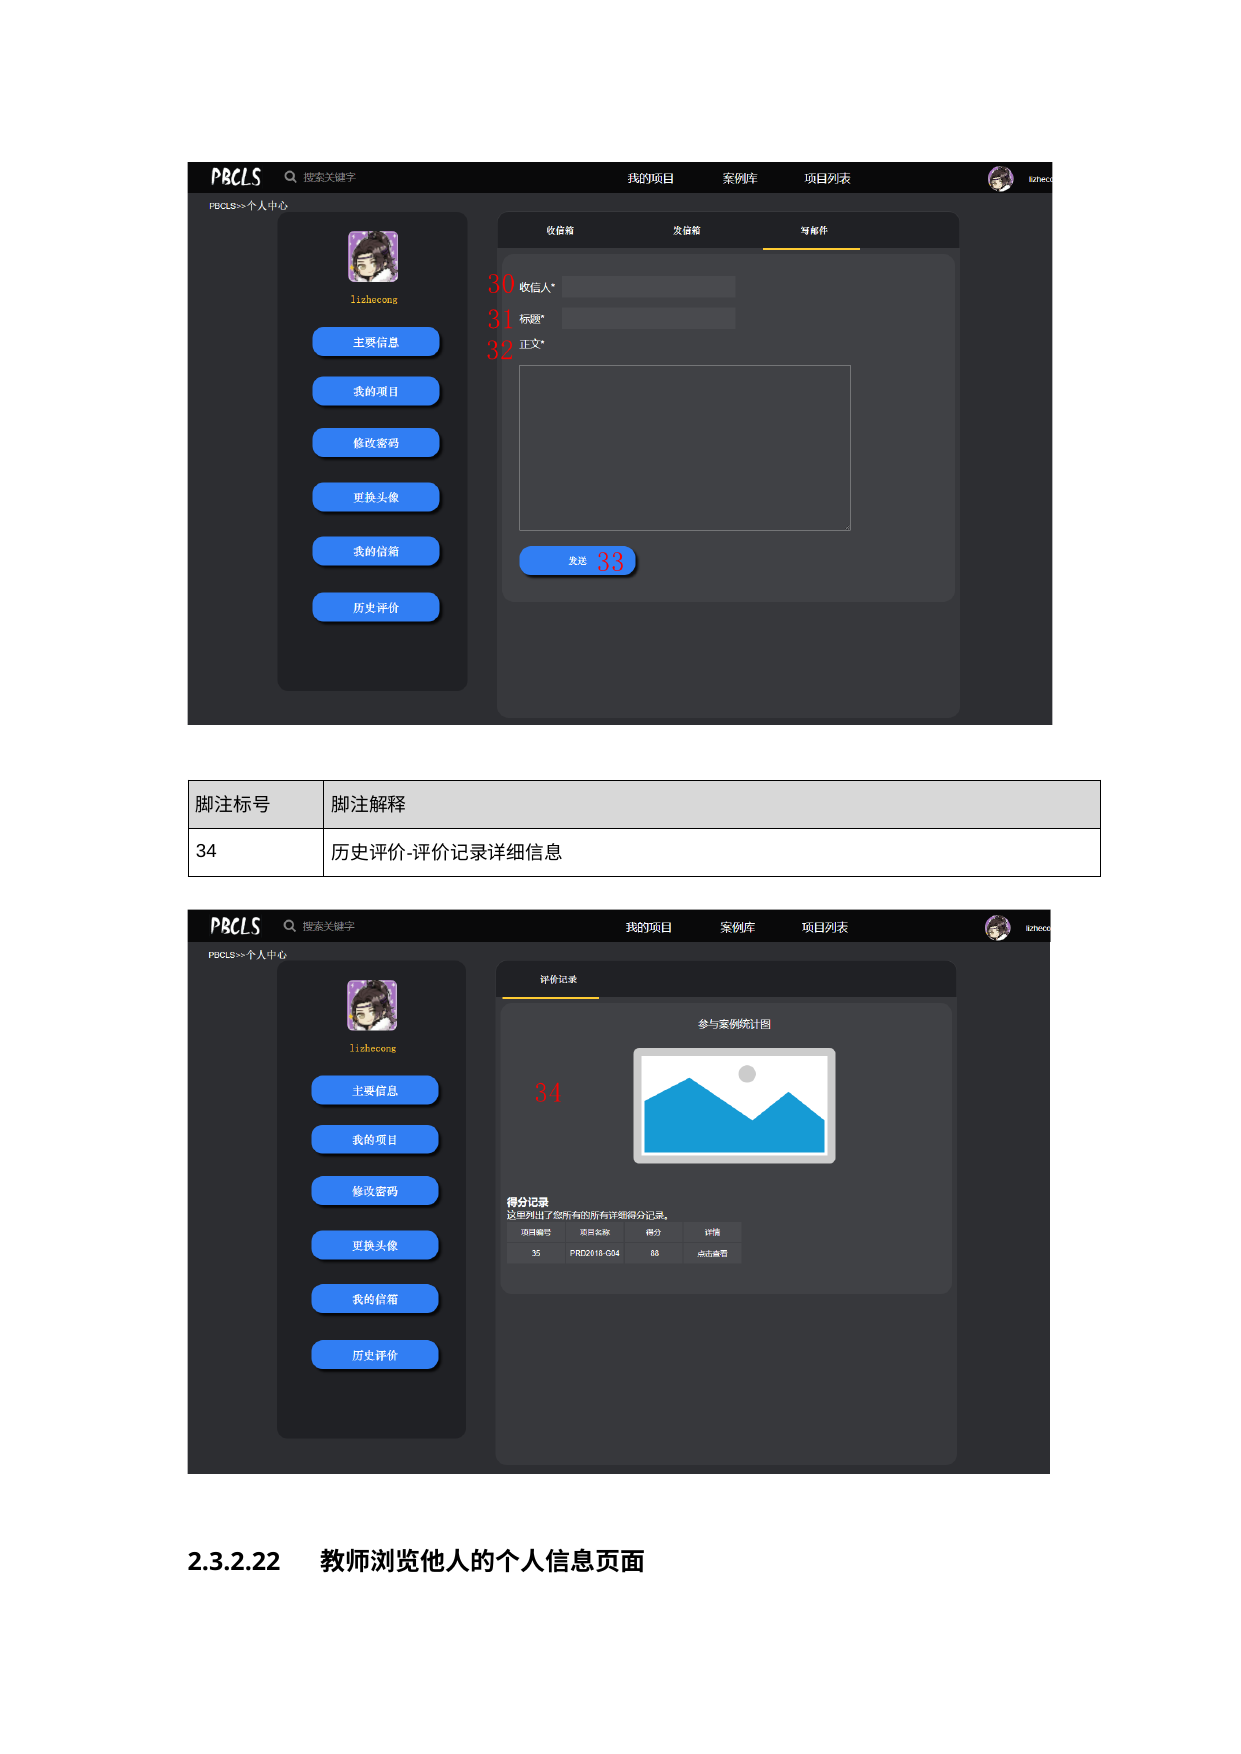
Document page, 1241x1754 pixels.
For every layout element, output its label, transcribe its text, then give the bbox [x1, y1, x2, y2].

table_cell 34 [189, 829, 323, 876]
picture [187, 162, 1053, 725]
text 教师浏览他人的个人信息页面 [187, 1527, 1053, 1592]
picture [187, 909, 1051, 1474]
table_header 脚注解释 [324, 781, 1100, 828]
table_header 脚注标号 [189, 781, 323, 828]
table_cell 历史评价-评价记录详细信息 [324, 829, 1100, 876]
